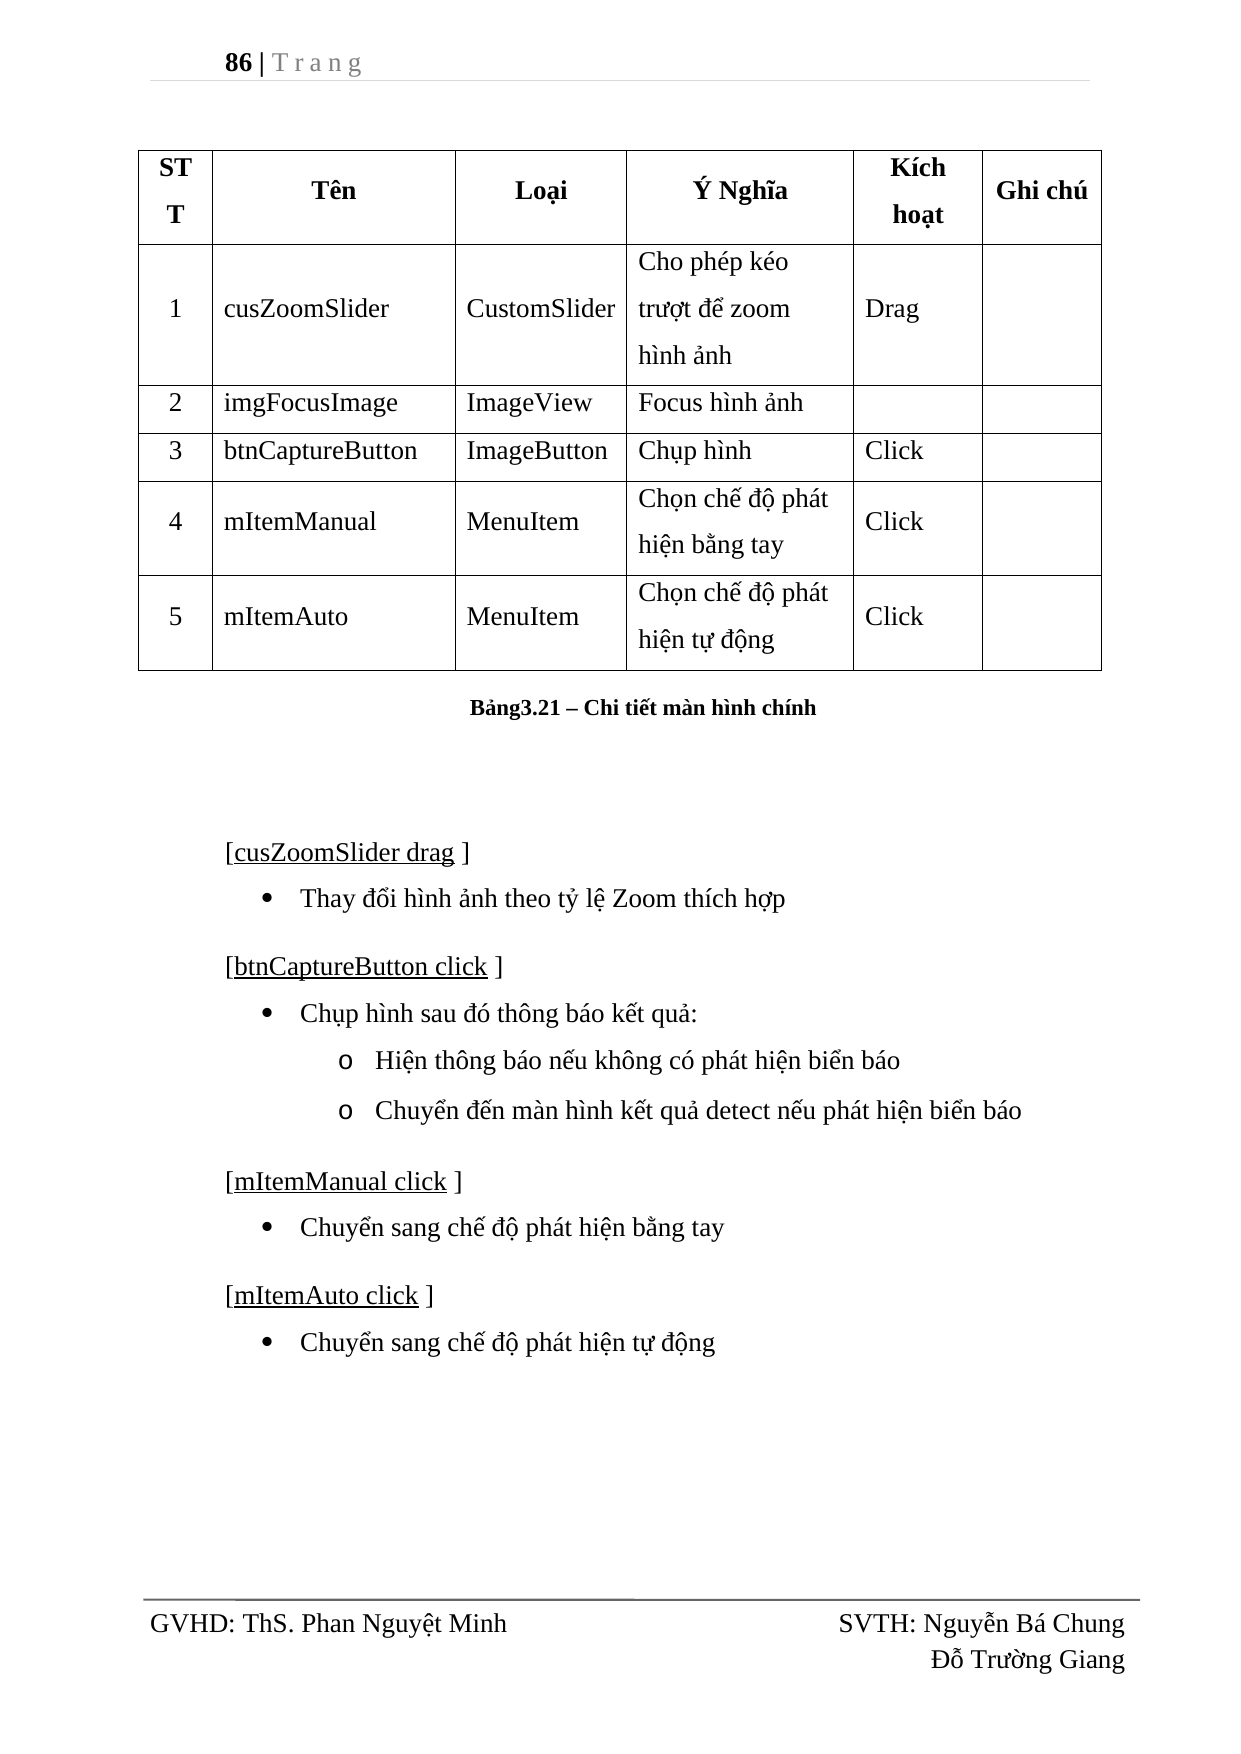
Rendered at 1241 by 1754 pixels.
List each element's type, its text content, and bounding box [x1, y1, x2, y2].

table_cell Cho phép kéo trượt để zoom hình ảnh [627, 245, 853, 385]
table_header STT [139, 151, 212, 244]
table_cell Focus hình ảnh [627, 386, 853, 433]
table_cell [983, 576, 1101, 669]
text [btnCaptureButton click ] [150, 950, 1090, 981]
table_cell Chọn chế độ phát hiện tự động [627, 576, 853, 669]
table_cell Click [854, 434, 982, 481]
table_cell ImageButton [456, 434, 626, 481]
table_cell [983, 482, 1101, 575]
table_cell imgFocusImage [213, 386, 455, 433]
table_cell 4 [139, 482, 212, 575]
table_cell Chụp hình [627, 434, 853, 481]
table_cell [854, 386, 982, 433]
table_cell MenuItem [456, 482, 626, 575]
table_header Loại [456, 151, 626, 244]
table_cell [983, 434, 1101, 481]
table_cell ImageView [456, 386, 626, 433]
list Chuyển đến màn hình kết quả detect nếu phát hiện biển báo [337, 1094, 1090, 1127]
table_cell cusZoomSlider [213, 245, 455, 385]
list Chụp hình sau đó thông báo kết quả: [262, 997, 1090, 1028]
table_cell mItemAuto [213, 576, 455, 669]
table_cell 2 [139, 386, 212, 433]
table_cell 3 [139, 434, 212, 481]
table_cell Click [854, 576, 982, 669]
table_cell CustomSlider [456, 245, 626, 385]
list Hiện thông báo nếu không có phát hiện biển báo [337, 1044, 1090, 1077]
text [cusZoomSlider drag ] [150, 836, 1090, 867]
table_cell 5 [139, 576, 212, 669]
table_cell 1 [139, 245, 212, 385]
table_header Ý Nghĩa [627, 151, 853, 244]
table_header Ghi chú [983, 151, 1101, 244]
list Chuyển sang chế độ phát hiện bằng tay [262, 1212, 1090, 1243]
table_header Tên [213, 151, 455, 244]
list Chuyển sang chế độ phát hiện tự động [262, 1326, 1090, 1357]
list Thay đổi hình ảnh theo tỷ lệ Zoom thích hợp [262, 883, 1090, 914]
table_header Kích hoạt [854, 151, 982, 244]
table_cell Chọn chế độ phát hiện bằng tay [627, 482, 853, 575]
table_cell mItemManual [213, 482, 455, 575]
table_cell MenuItem [456, 576, 626, 669]
text [mItemManual click ] [150, 1165, 1090, 1196]
table_cell btnCaptureButton [213, 434, 455, 481]
table_cell [983, 386, 1101, 433]
table_cell Drag [854, 245, 982, 385]
table_cell [983, 245, 1101, 385]
text [mItemAuto click ] [150, 1279, 1090, 1310]
table_cell Click [854, 482, 982, 575]
